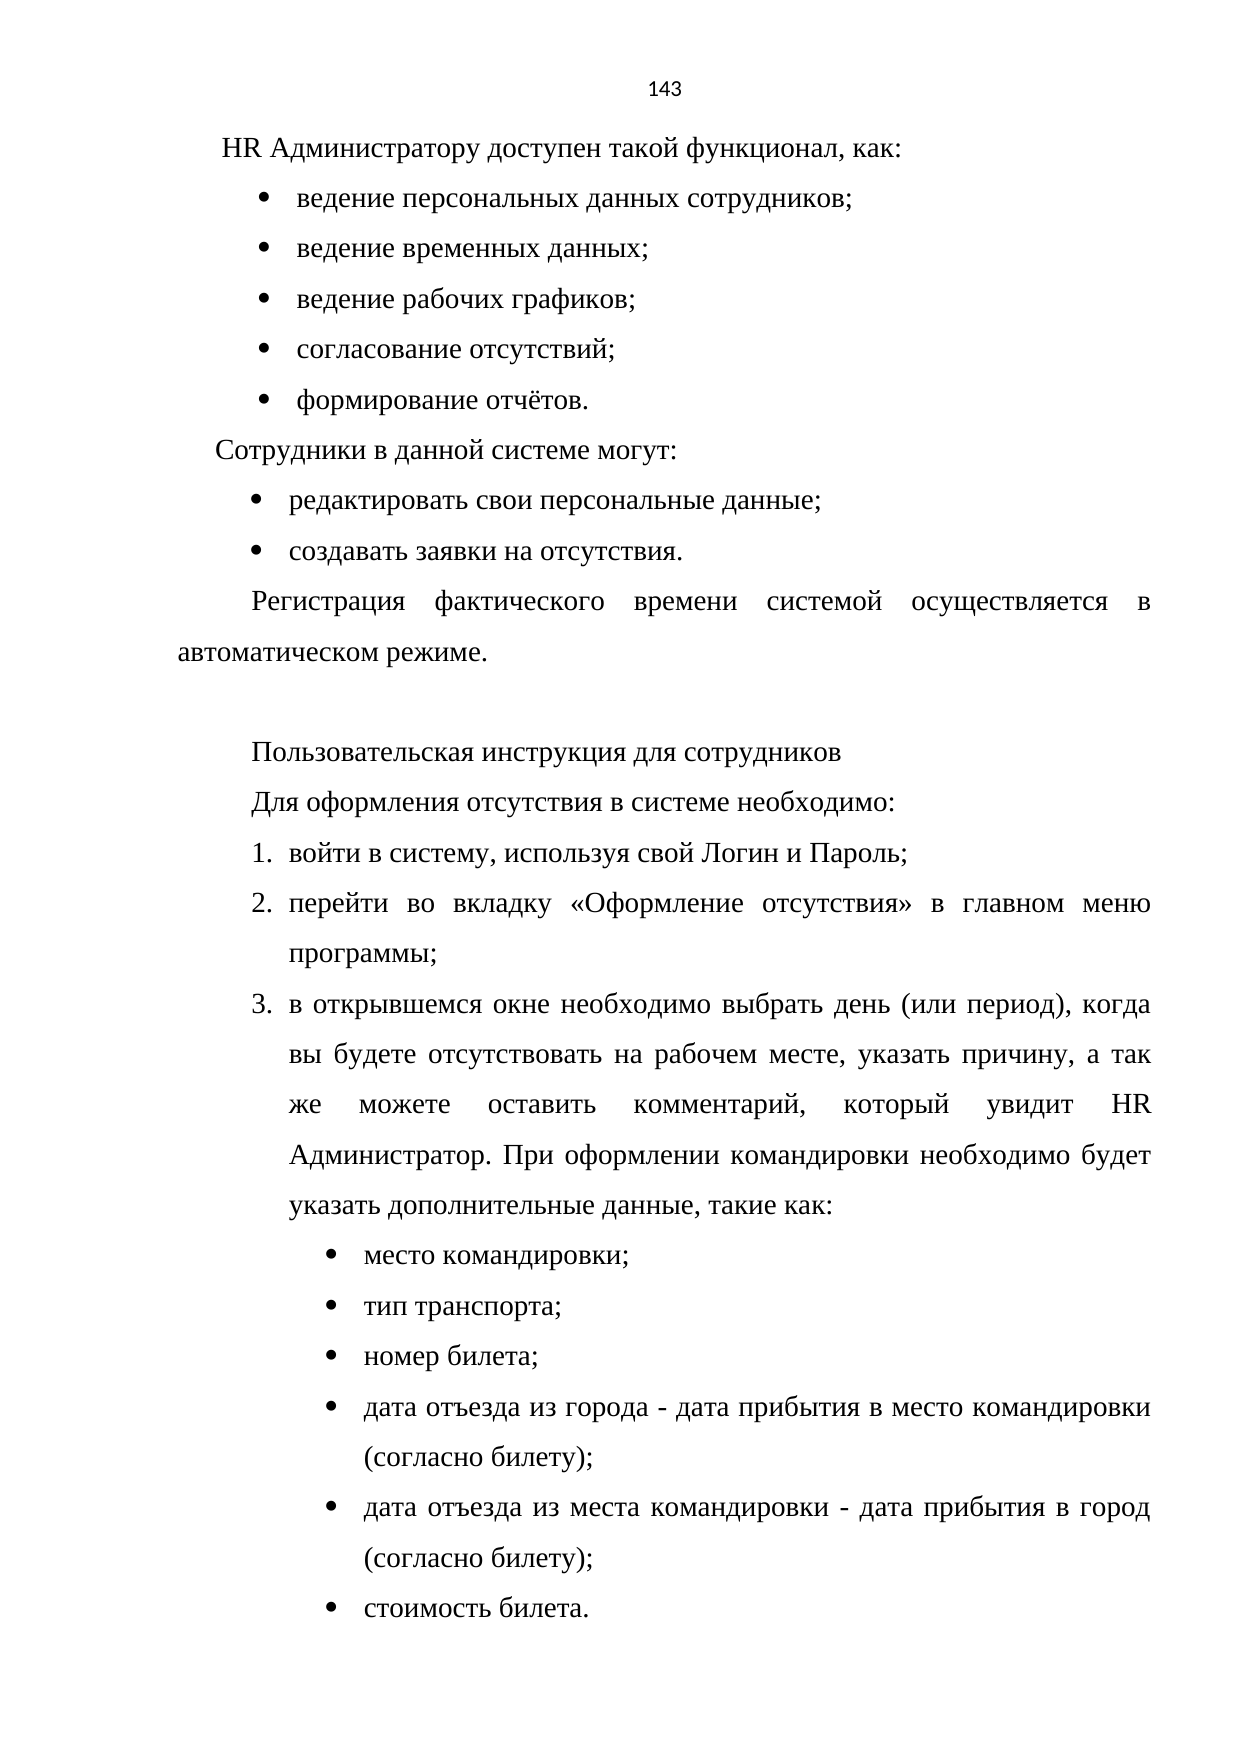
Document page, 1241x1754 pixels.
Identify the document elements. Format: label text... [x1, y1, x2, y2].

list номер билета; [326, 1338, 1152, 1372]
text Сотрудники в данной системе могут: [177, 432, 1152, 466]
text HR Администратору доступен такой функционал, как: [177, 130, 1152, 163]
list редактировать свои персональные данные; [251, 482, 1152, 516]
list стоимость билета. [326, 1590, 1152, 1624]
list место командировки; [326, 1237, 1152, 1271]
list ведение временных данных; [259, 231, 1152, 264]
list формирование отчётов. [259, 382, 1152, 415]
list ведение персональных данных сотрудников; [259, 180, 1152, 214]
text Пользовательская инструкция для сотрудников [177, 734, 1152, 768]
list войти в систему, используя свой Логин и Пароль; [251, 835, 1152, 868]
list создавать заявки на отсутствия. [251, 533, 1152, 567]
list тип транспорта; [326, 1288, 1152, 1321]
text Для оформления отсутствия в системе необходимо: [177, 784, 1152, 818]
list дата отъезда из города - дата прибытия в место командировки (согласно билету); [326, 1389, 1152, 1473]
text Регистрация фактического времени системой осуществляется в автоматическом режиме. [177, 583, 1152, 667]
list ведение рабочих графиков; [259, 281, 1152, 314]
list согласование отсутствий; [259, 331, 1152, 365]
list перейти во вкладку «Оформление отсутствия» в главном меню программы; [251, 885, 1152, 969]
list в открывшемся окне необходимо выбрать день (или период), когда вы будете отсутствовать на рабочем месте, указать причину, а так же можете оставить комментарий, который увидит HR Администратор. При оформлении командировки необходимо будет указать дополнительные данные, такие как: [251, 986, 1152, 1221]
list дата отъезда из места командировки - дата прибытия в город (согласно билету); [326, 1489, 1152, 1573]
